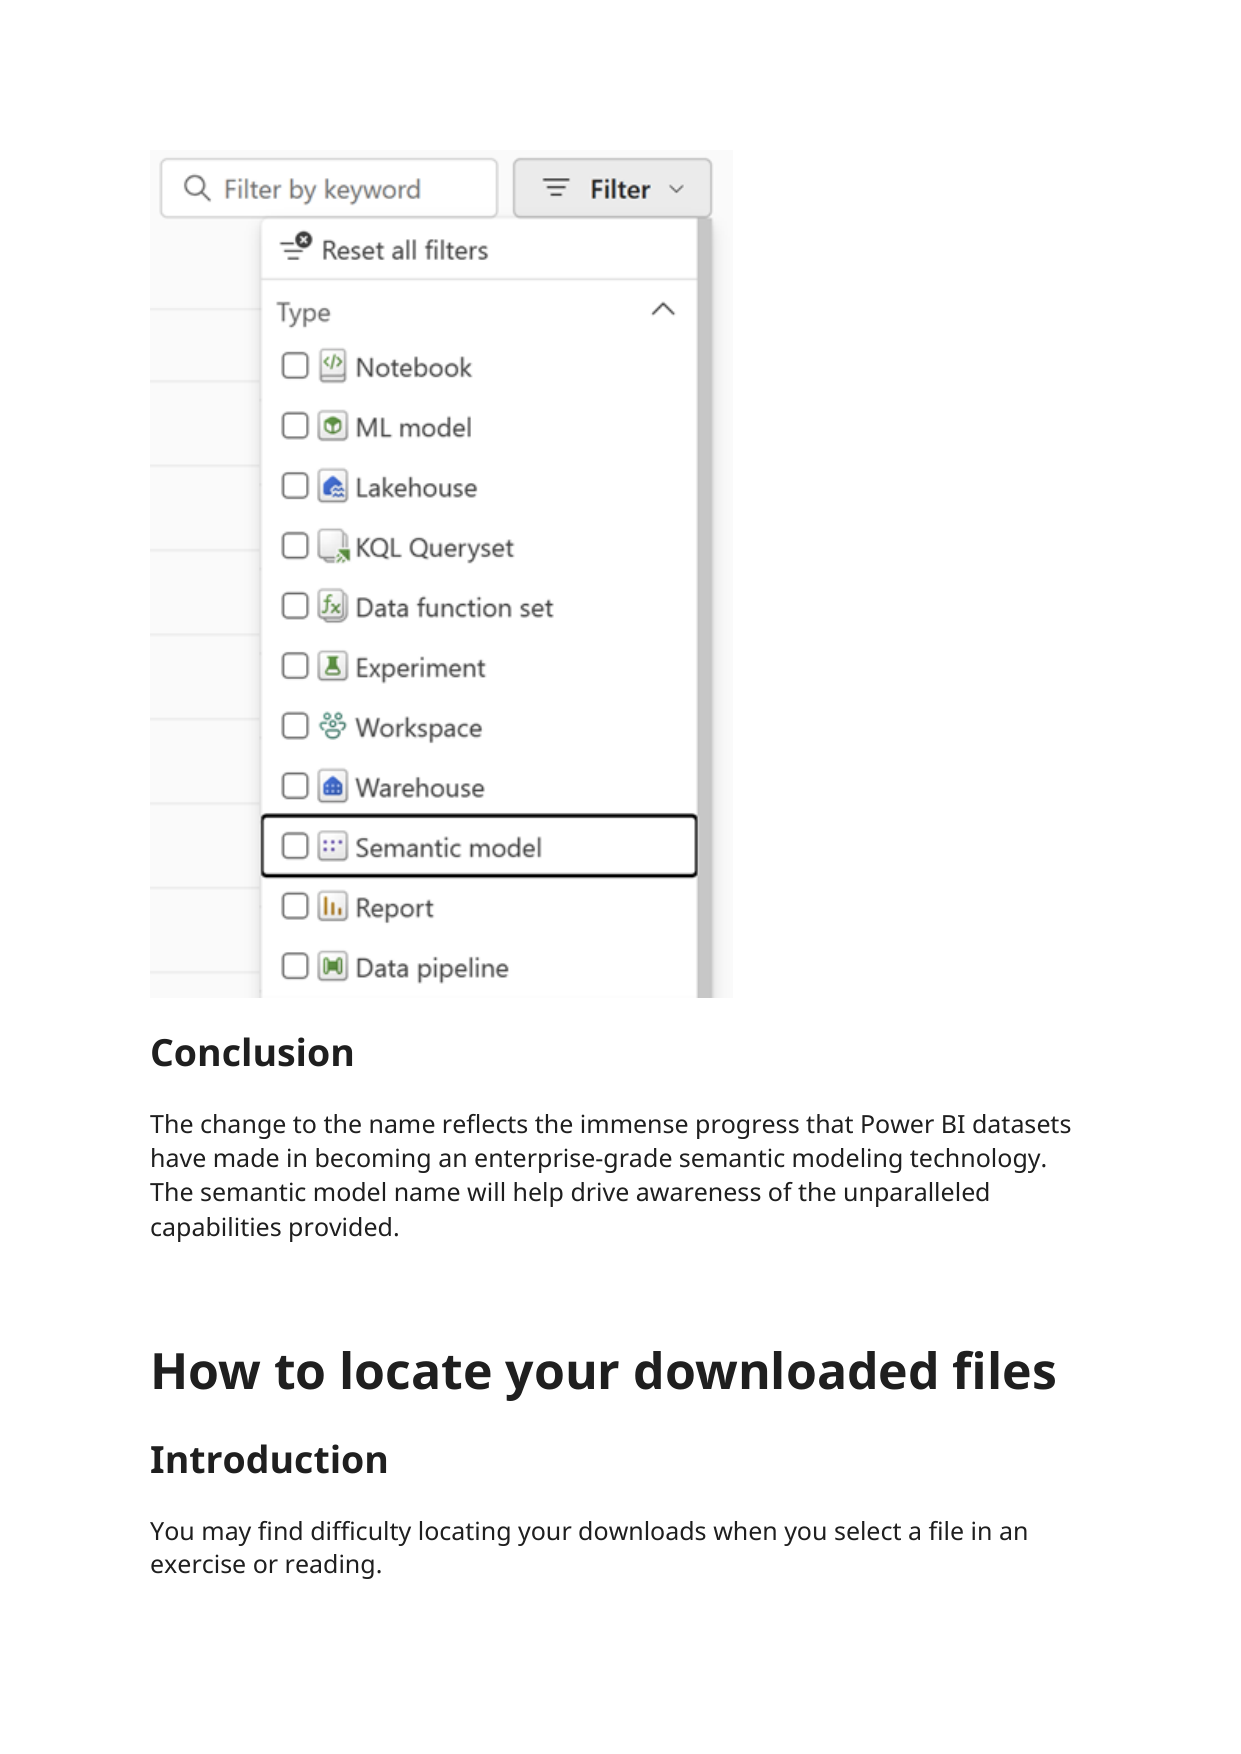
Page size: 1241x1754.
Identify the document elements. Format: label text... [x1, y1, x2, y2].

text Introduction [150, 1433, 1090, 1484]
text You may find difficulty locating your downloads when you select a file in an exercise or reading. [150, 1513, 1090, 1581]
text Conclusion [150, 1027, 1090, 1078]
text The change to the name reflects the immense progress that Power BI datasets have made in becoming an enterprise-grade semantic modeling technology. The semantic model name will help drive awareness of the unparalleled capabilities provided. [150, 1107, 1090, 1243]
picture [150, 150, 733, 998]
text How to locate your downloaded files [150, 1336, 1090, 1404]
